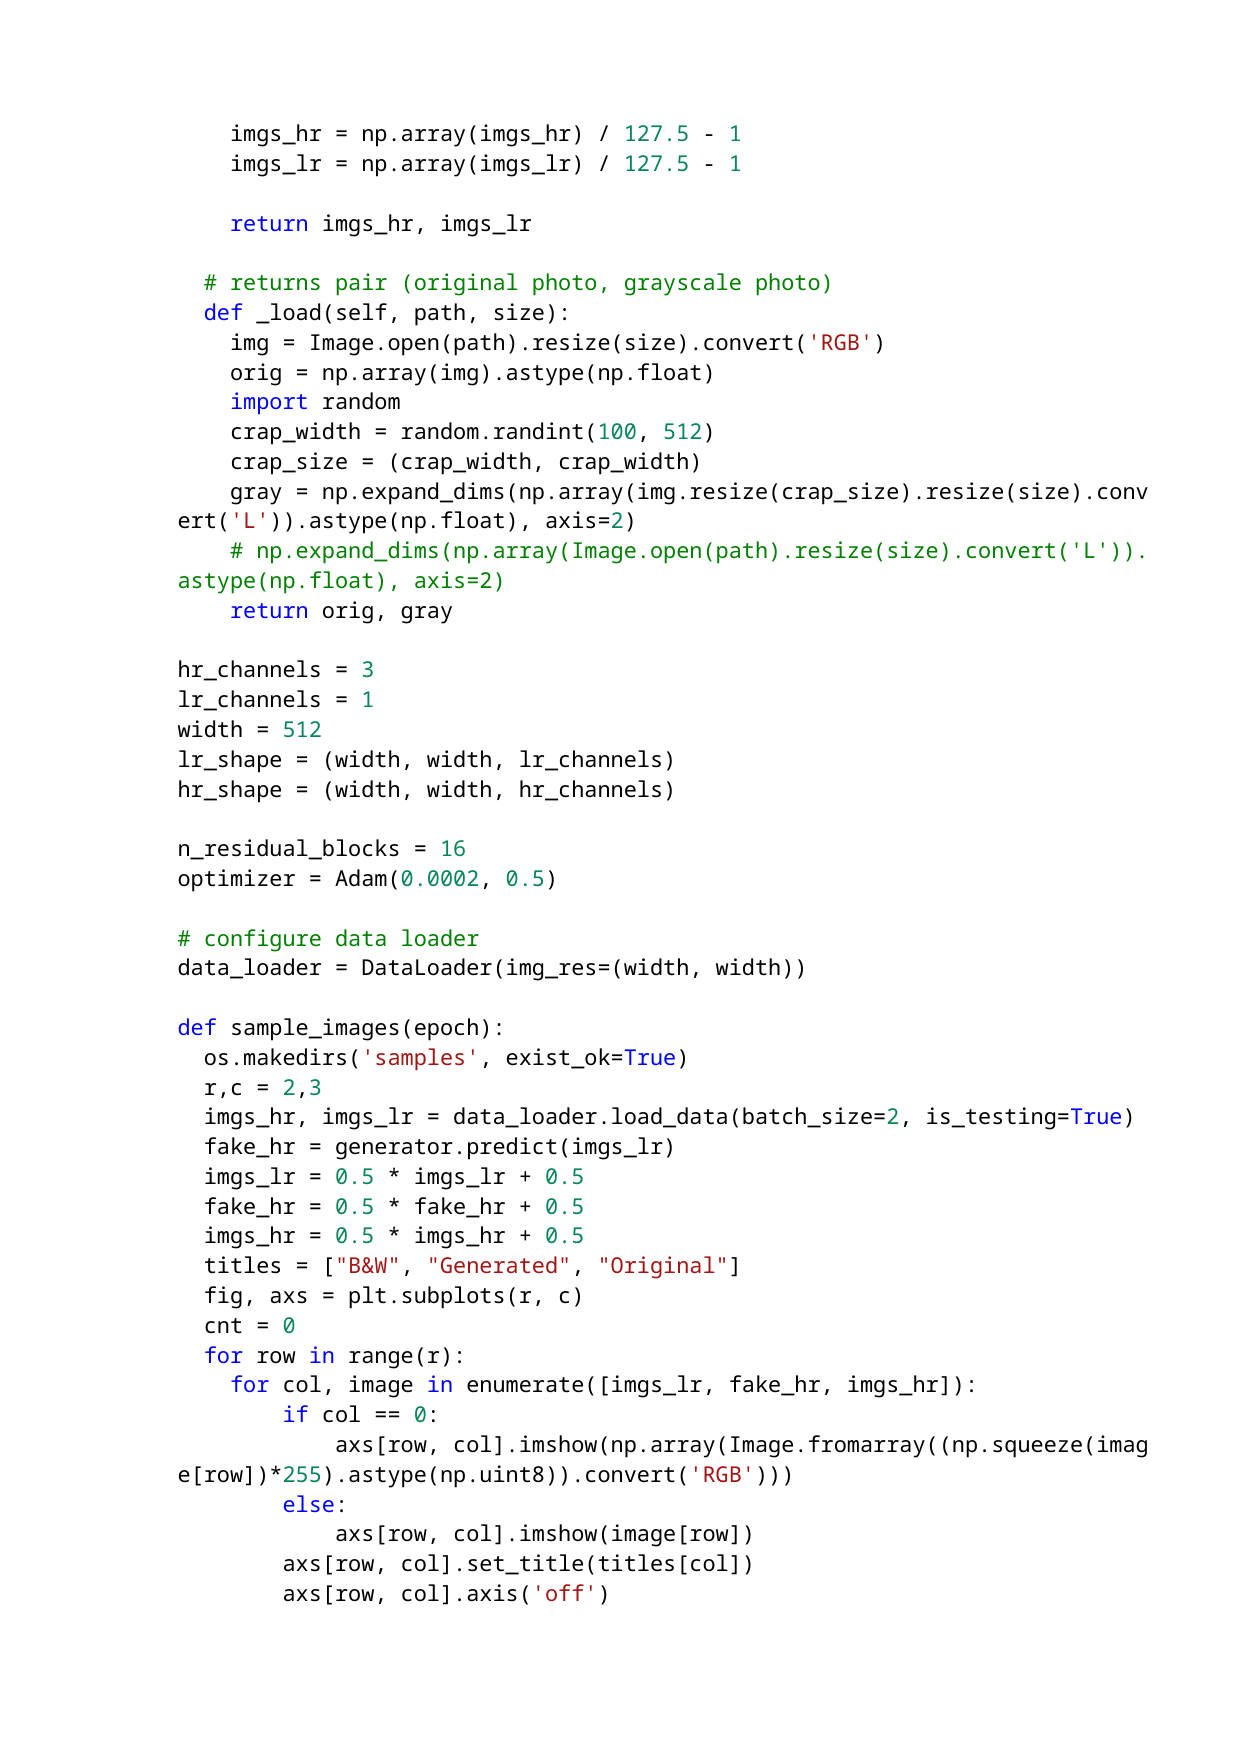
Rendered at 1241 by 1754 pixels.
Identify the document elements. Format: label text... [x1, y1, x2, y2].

text imgs_hr = np.array(imgs_hr) / 127.5 - 1 [177, 118, 1152, 148]
text # returns pair (original photo, grayscale photo) [177, 267, 1152, 297]
text n_residual_blocks = 16 [177, 833, 1152, 863]
text for row in range(r): [177, 1339, 1152, 1369]
text optimizer = Adam(0.0002, 0.5) [177, 863, 1152, 893]
text if col == 0: [177, 1399, 1152, 1429]
text for col, image in enumerate([imgs_lr, fake_hr, imgs_hr]): [177, 1369, 1152, 1399]
text gray = np.expand_dims(np.array(img.resize(crap_size).resize(size).convert('L')).astype(np.float), axis=2) [177, 476, 1152, 535]
text crap_width = random.randint(100, 512) [177, 416, 1152, 446]
text width = 512 [177, 714, 1152, 744]
text cnt = 0 [177, 1310, 1152, 1339]
text crap_size = (crap_width, crap_width) [177, 446, 1152, 476]
text imgs_hr = 0.5 * imgs_hr + 0.5 [177, 1220, 1152, 1250]
text r,c = 2,3 [177, 1071, 1152, 1101]
text return imgs_hr, imgs_lr [177, 207, 1152, 237]
text imgs_lr = 0.5 * imgs_lr + 0.5 [177, 1161, 1152, 1191]
text titles = ["B&W", "Generated", "Original"] [177, 1250, 1152, 1280]
text fake_hr = generator.predict(imgs_lr) [177, 1131, 1152, 1161]
text return orig, gray [177, 595, 1152, 624]
text hr_shape = (width, width, hr_channels) [177, 773, 1152, 803]
text fake_hr = 0.5 * fake_hr + 0.5 [177, 1191, 1152, 1220]
text lr_shape = (width, width, lr_channels) [177, 744, 1152, 773]
text imgs_lr = np.array(imgs_lr) / 127.5 - 1 [177, 148, 1152, 178]
text fig, axs = plt.subplots(r, c) [177, 1280, 1152, 1310]
text img = Image.open(path).resize(size).convert('RGB') [177, 327, 1152, 356]
text orig = np.array(img).astype(np.float) [177, 356, 1152, 386]
text axs[row, col].imshow(np.array(Image.fromarray((np.squeeze(image[row])*255).astype(np.uint8)).convert('RGB'))) [177, 1429, 1152, 1488]
text imgs_hr, imgs_lr = data_loader.load_data(batch_size=2, is_testing=True) [177, 1101, 1152, 1131]
text def sample_images(epoch): [177, 1012, 1152, 1042]
text # np.expand_dims(np.array(Image.open(path).resize(size).convert('L')).astype(np.float), axis=2) [177, 535, 1152, 595]
text hr_channels = 3 [177, 654, 1152, 684]
text else: [177, 1488, 1152, 1518]
text os.makedirs('samples', exist_ok=True) [177, 1042, 1152, 1071]
text def _load(self, path, size): [177, 297, 1152, 327]
text # configure data loader [177, 922, 1152, 952]
text axs[row, col].set_title(titles[col]) [177, 1548, 1152, 1578]
text axs[row, col].imshow(image[row]) [177, 1518, 1152, 1548]
text import random [177, 386, 1152, 416]
text data_loader = DataLoader(img_res=(width, width)) [177, 952, 1152, 982]
text lr_channels = 1 [177, 684, 1152, 714]
text axs[row, col].axis('off') [177, 1578, 1152, 1608]
